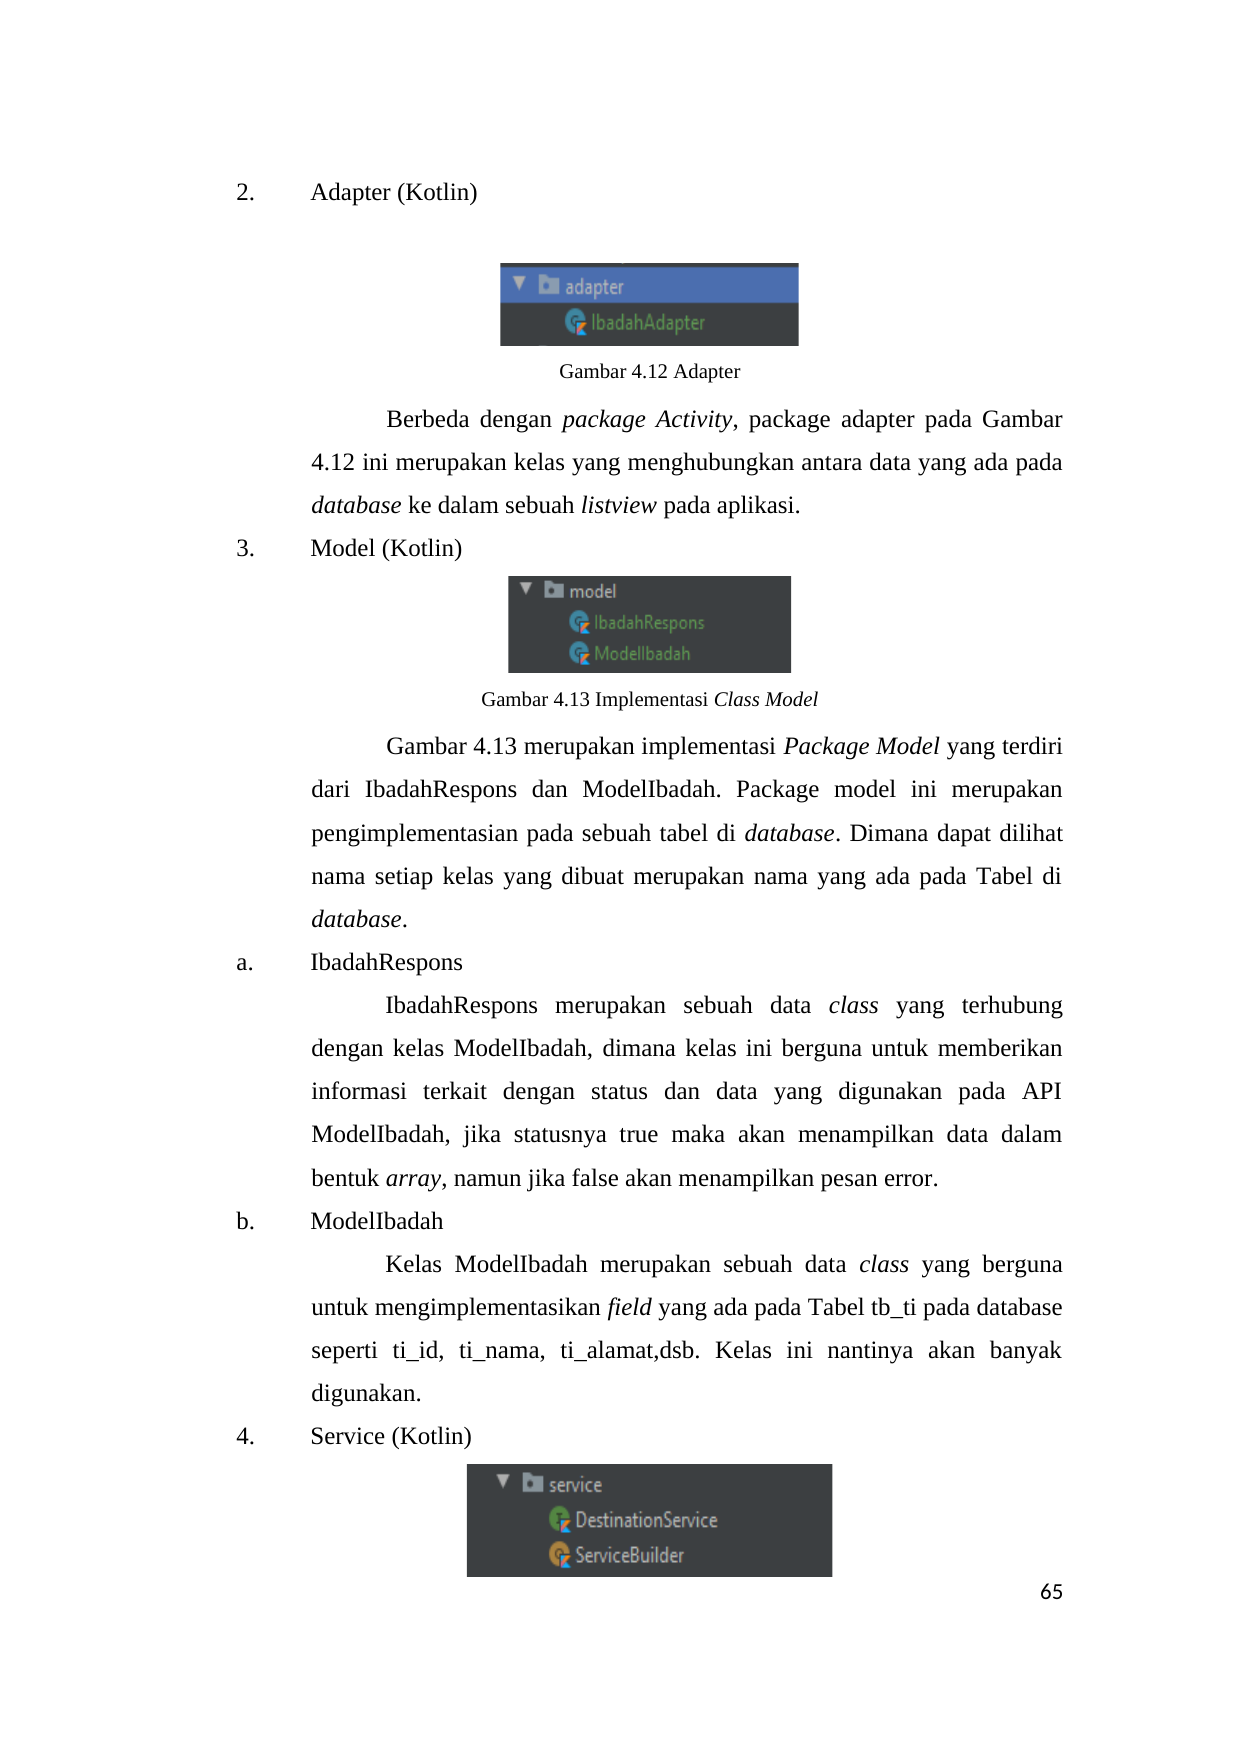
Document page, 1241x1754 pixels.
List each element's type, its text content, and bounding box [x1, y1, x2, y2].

picture [500, 263, 799, 346]
list IbadahRespons [236, 947, 1063, 976]
text Berbeda dengan package Activity, package adapter pada Gambar 4.12 ini merupakan kelas yang menghubungkan antara data yang ada pada database ke dalam sebuah listview pada aplikasi. [311, 404, 1063, 519]
text Kelas ModelIbadah merupakan sebuah data class yang berguna untuk mengimplementasikan field yang ada pada Tabel tb_ti pada database seperti ti_id, ti_nama, ti_alamat,dsb. Kelas ini nantinya akan banyak digunakan. [311, 1249, 1063, 1407]
text Gambar 4.13 Implementasi Class Model [236, 687, 1063, 711]
text Gambar 4.12 Adapter [236, 359, 1063, 383]
list Adapter (Kotlin) [236, 177, 1063, 206]
list Service (Kotlin) [236, 1421, 1063, 1450]
text IbadahRespons merupakan sebuah data class yang terhubung dengan kelas ModelIbadah, dimana kelas ini berguna untuk memberikan informasi terkait dengan status dan data yang digunakan pada API ModelIbadah, jika statusnya true maka akan menampilkan data dalam bentuk array, namun jika false akan menampilkan pesan error. [311, 990, 1063, 1191]
picture [466, 1464, 833, 1577]
text Gambar 4.13 merupakan implementasi Package Model yang terdiri dari IbadahRespons dan ModelIbadah. Package model ini merupakan pengimplementasian pada sebuah tabel di database. Dimana dapat dilihat nama setiap kelas yang dibuat merupakan nama yang ada pada Tabel di database. [311, 731, 1063, 933]
picture [508, 576, 792, 673]
list ModelIbadah [236, 1206, 1063, 1234]
list Model (Kotlin) [236, 533, 1063, 562]
